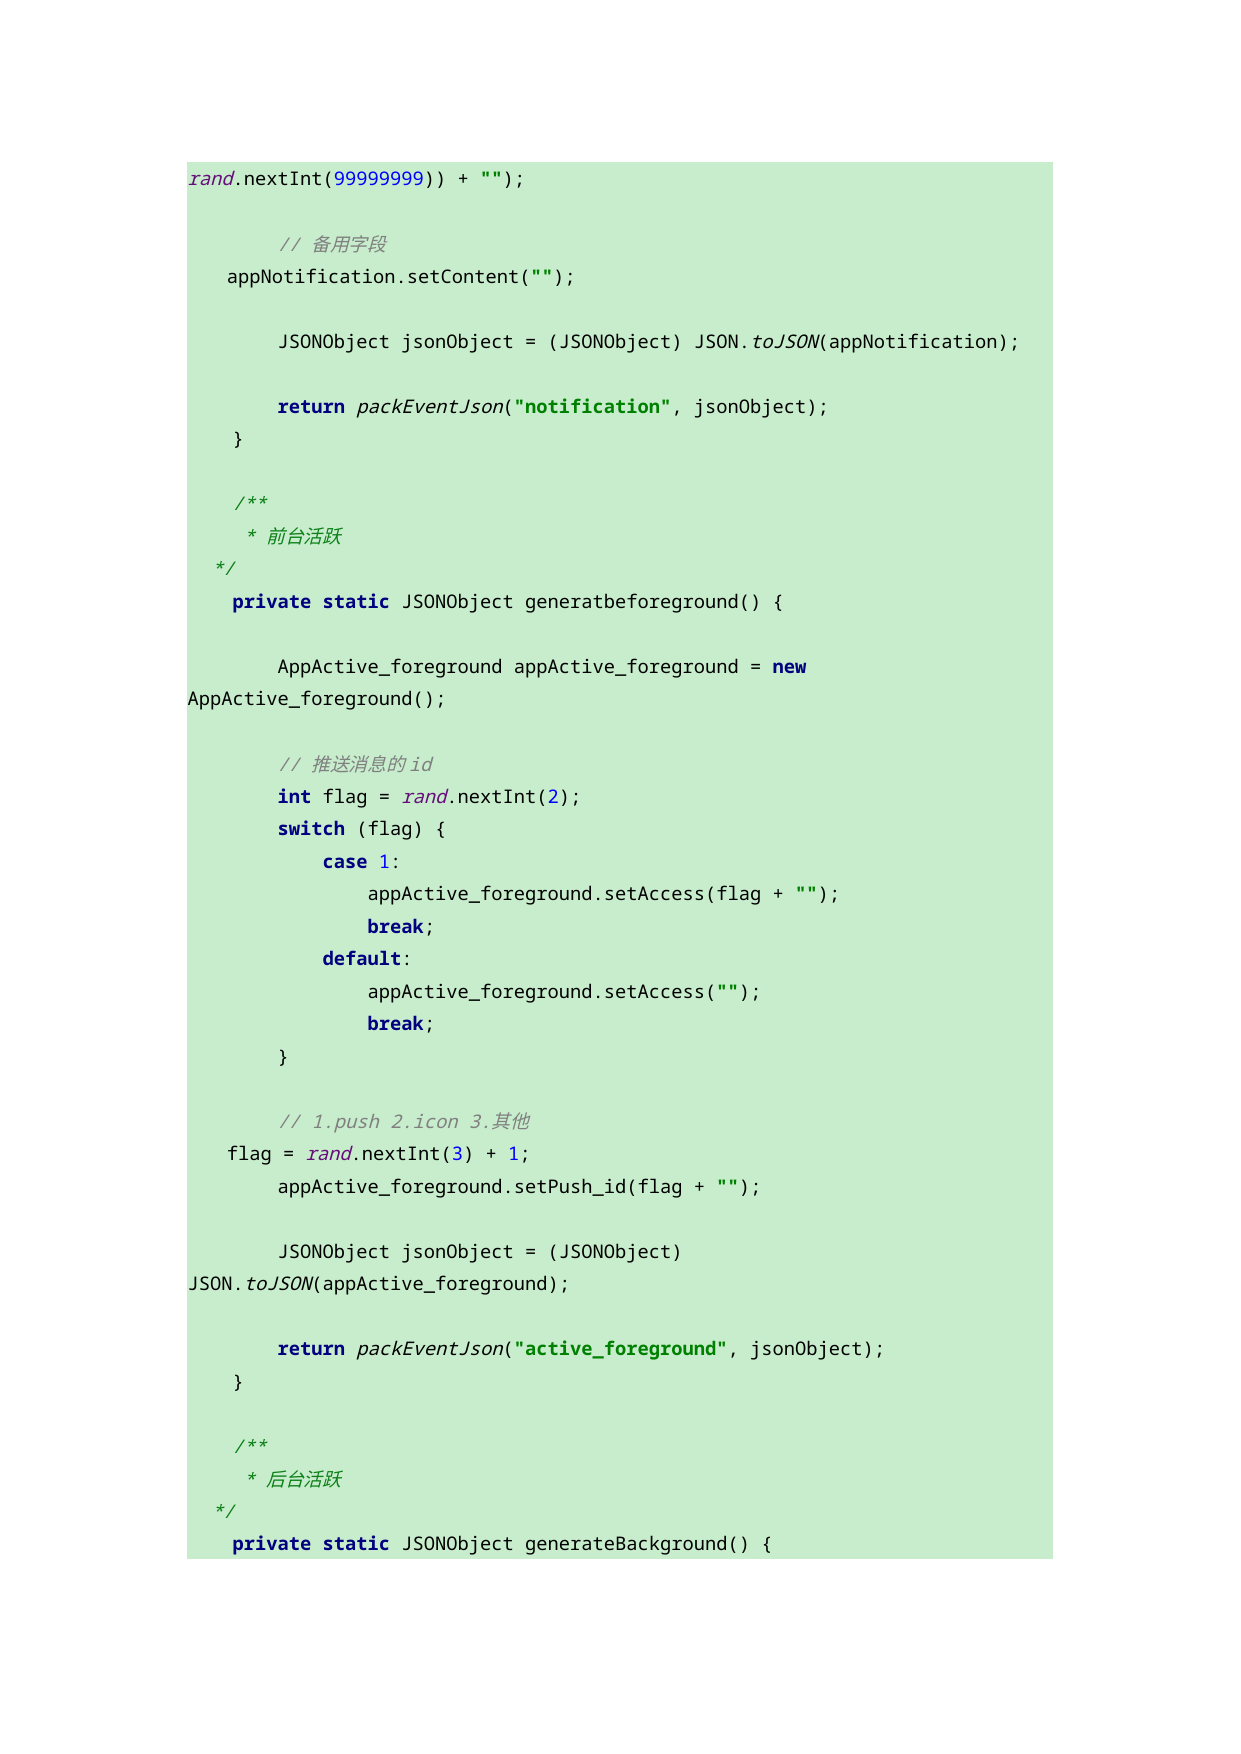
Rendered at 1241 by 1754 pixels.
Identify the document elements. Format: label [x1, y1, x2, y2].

text [187, 162, 1053, 1559]
